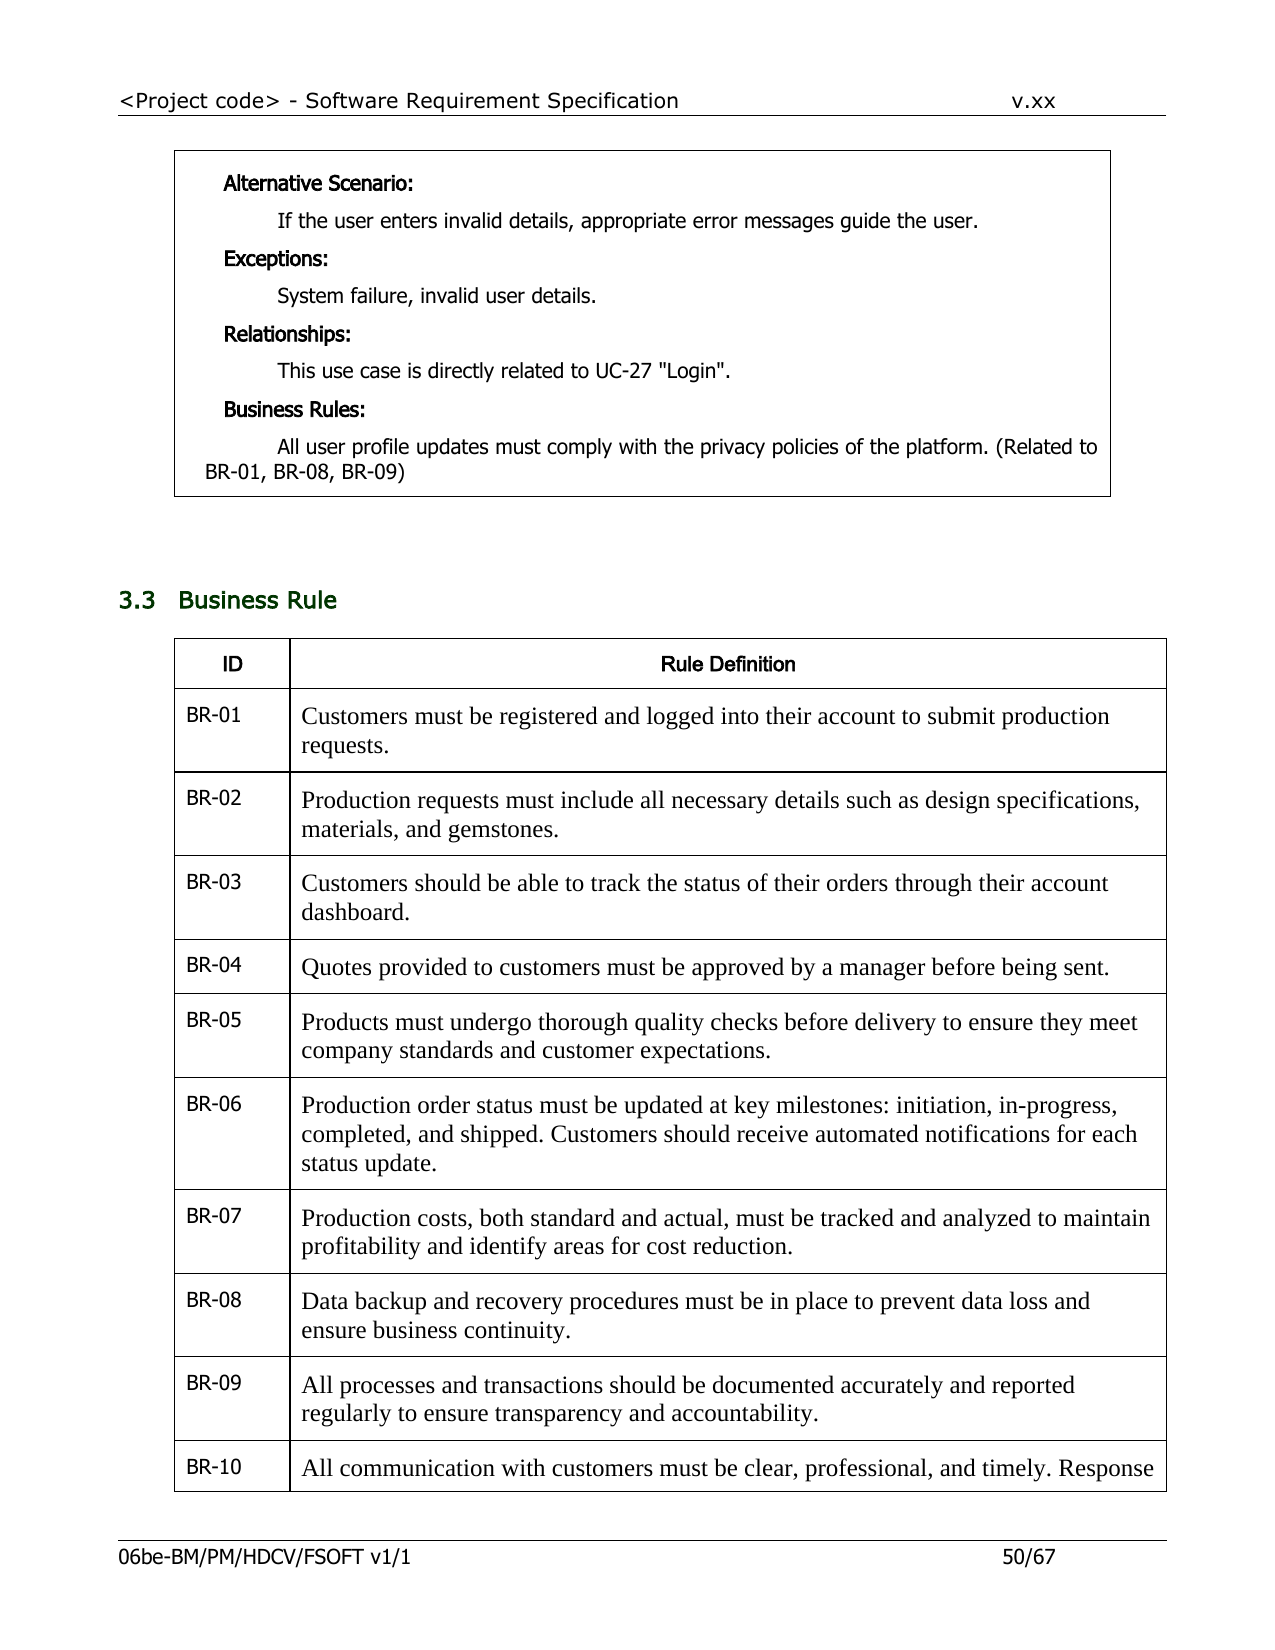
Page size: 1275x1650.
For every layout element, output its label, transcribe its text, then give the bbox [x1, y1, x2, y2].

table_header Rule Definition [291, 639, 1166, 688]
subtitle Business Rule [118, 585, 1167, 613]
table_cell BR-07 [175, 1190, 289, 1273]
table_cell BR-06 [175, 1078, 289, 1189]
table_header ID [175, 639, 289, 688]
table_cell BR-08 [175, 1274, 289, 1356]
table_cell BR-03 [175, 856, 289, 938]
table_cell Data backup and recovery procedures must be in place to prevent data loss and ensure business continuity. [291, 1274, 1166, 1356]
table_cell Products must undergo thorough quality checks before delivery to ensure they meet company standards and customer expectations. [291, 994, 1166, 1077]
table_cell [291, 1441, 1166, 1491]
table_cell BR-09 [175, 1357, 289, 1440]
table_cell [175, 151, 1110, 496]
table_cell BR-05 [175, 994, 289, 1077]
table_cell Production order status must be updated at key milestones: initiation, in-progress, completed, and shipped. Customers should receive automated notifications for each status update. [291, 1078, 1166, 1189]
table_cell Customers should be able to track the status of their orders through their account dashboard. [291, 856, 1166, 938]
table_cell Customers must be registered and logged into their account to submit production requests. [291, 689, 1166, 771]
table_cell BR-01 [175, 689, 289, 771]
table_cell Production costs, both standard and actual, must be tracked and analyzed to maintain profitability and identify areas for cost reduction. [291, 1190, 1166, 1273]
table_cell All processes and transactions should be documented accurately and reported regularly to ensure transparency and accountability. [291, 1357, 1166, 1440]
table_cell BR-10 [175, 1441, 289, 1491]
table_cell BR-04 [175, 940, 289, 993]
table_cell Production requests must include all necessary details such as design specifications, materials, and gemstones. [291, 773, 1166, 855]
table_cell BR-02 [175, 773, 289, 855]
table_cell Quotes provided to customers must be approved by a manager before being sent. [291, 940, 1166, 993]
